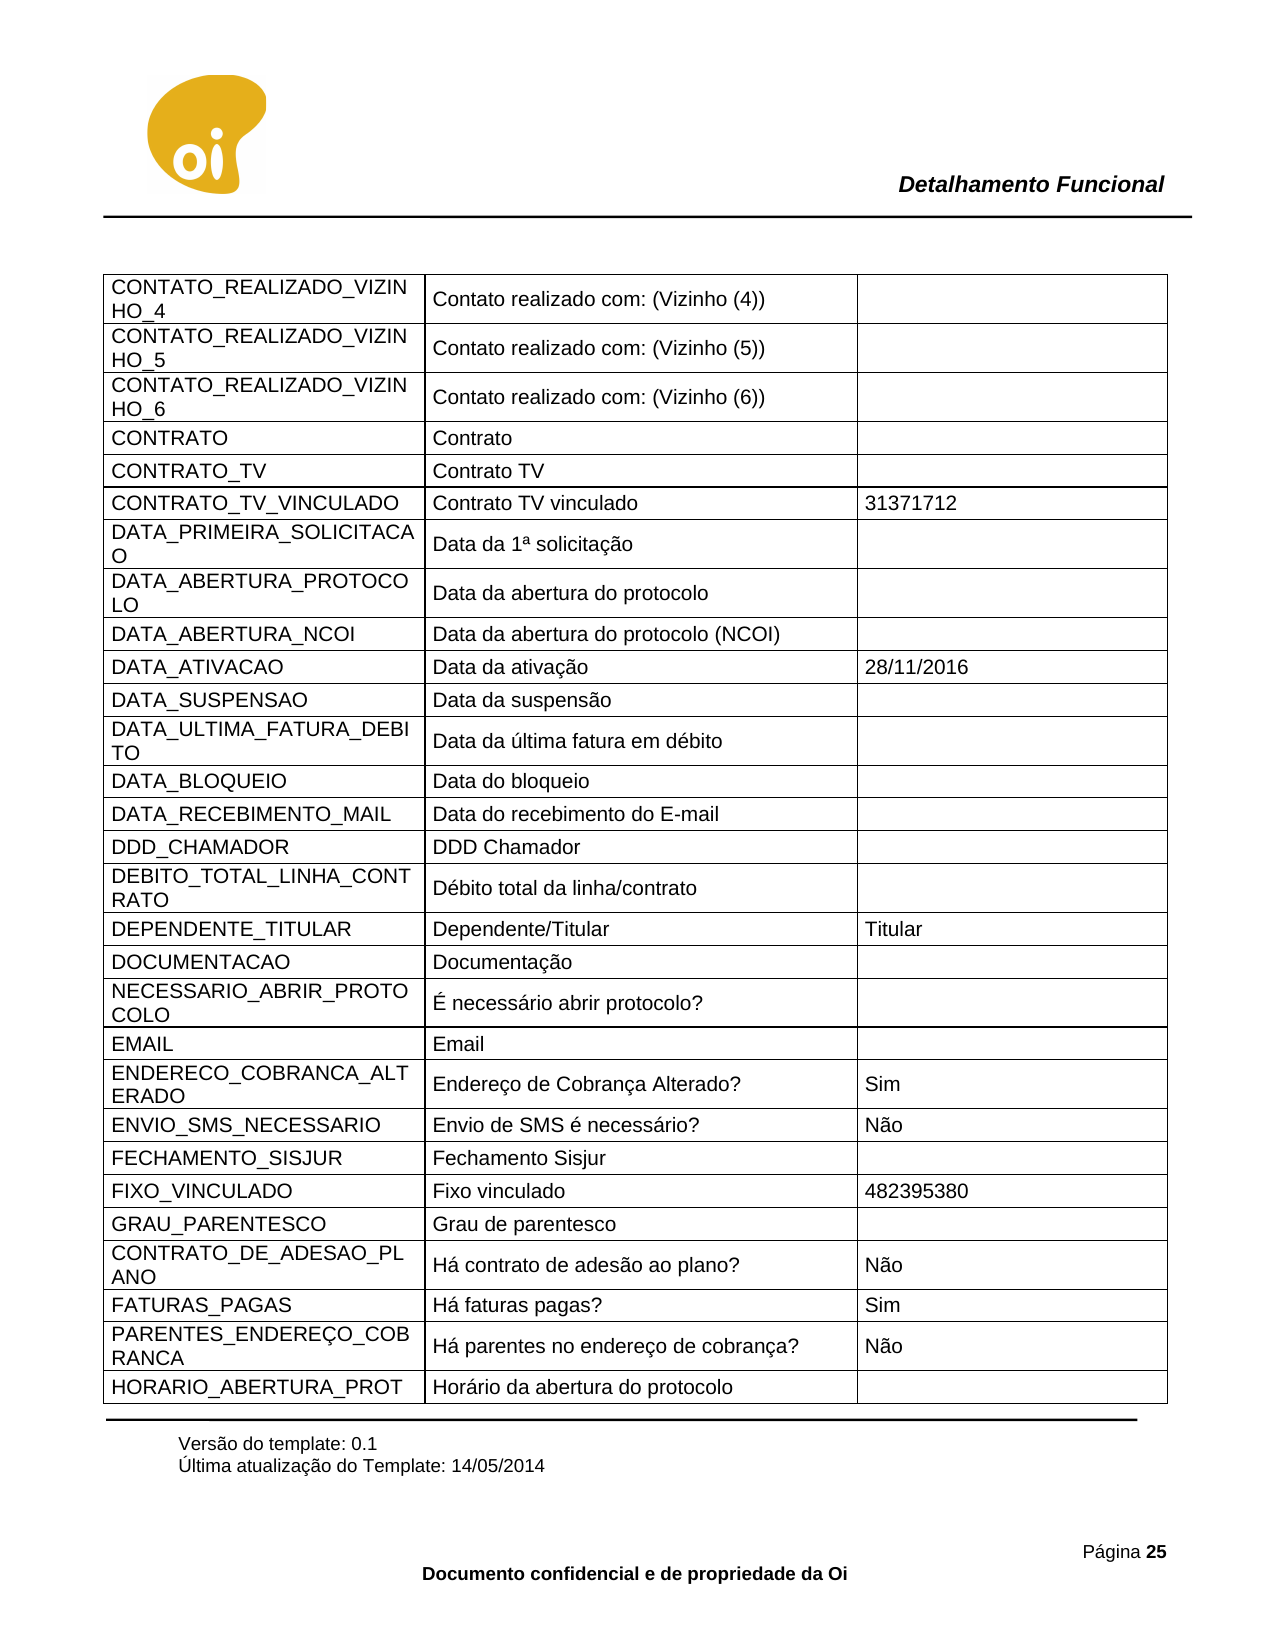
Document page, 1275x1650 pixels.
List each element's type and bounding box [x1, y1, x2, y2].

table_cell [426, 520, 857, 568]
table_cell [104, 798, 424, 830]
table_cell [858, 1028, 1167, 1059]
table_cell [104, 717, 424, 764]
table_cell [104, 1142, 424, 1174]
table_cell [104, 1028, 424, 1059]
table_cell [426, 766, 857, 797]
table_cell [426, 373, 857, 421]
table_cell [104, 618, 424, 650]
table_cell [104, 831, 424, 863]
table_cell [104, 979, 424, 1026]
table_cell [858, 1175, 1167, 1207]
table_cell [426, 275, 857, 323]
picture [147, 75, 267, 194]
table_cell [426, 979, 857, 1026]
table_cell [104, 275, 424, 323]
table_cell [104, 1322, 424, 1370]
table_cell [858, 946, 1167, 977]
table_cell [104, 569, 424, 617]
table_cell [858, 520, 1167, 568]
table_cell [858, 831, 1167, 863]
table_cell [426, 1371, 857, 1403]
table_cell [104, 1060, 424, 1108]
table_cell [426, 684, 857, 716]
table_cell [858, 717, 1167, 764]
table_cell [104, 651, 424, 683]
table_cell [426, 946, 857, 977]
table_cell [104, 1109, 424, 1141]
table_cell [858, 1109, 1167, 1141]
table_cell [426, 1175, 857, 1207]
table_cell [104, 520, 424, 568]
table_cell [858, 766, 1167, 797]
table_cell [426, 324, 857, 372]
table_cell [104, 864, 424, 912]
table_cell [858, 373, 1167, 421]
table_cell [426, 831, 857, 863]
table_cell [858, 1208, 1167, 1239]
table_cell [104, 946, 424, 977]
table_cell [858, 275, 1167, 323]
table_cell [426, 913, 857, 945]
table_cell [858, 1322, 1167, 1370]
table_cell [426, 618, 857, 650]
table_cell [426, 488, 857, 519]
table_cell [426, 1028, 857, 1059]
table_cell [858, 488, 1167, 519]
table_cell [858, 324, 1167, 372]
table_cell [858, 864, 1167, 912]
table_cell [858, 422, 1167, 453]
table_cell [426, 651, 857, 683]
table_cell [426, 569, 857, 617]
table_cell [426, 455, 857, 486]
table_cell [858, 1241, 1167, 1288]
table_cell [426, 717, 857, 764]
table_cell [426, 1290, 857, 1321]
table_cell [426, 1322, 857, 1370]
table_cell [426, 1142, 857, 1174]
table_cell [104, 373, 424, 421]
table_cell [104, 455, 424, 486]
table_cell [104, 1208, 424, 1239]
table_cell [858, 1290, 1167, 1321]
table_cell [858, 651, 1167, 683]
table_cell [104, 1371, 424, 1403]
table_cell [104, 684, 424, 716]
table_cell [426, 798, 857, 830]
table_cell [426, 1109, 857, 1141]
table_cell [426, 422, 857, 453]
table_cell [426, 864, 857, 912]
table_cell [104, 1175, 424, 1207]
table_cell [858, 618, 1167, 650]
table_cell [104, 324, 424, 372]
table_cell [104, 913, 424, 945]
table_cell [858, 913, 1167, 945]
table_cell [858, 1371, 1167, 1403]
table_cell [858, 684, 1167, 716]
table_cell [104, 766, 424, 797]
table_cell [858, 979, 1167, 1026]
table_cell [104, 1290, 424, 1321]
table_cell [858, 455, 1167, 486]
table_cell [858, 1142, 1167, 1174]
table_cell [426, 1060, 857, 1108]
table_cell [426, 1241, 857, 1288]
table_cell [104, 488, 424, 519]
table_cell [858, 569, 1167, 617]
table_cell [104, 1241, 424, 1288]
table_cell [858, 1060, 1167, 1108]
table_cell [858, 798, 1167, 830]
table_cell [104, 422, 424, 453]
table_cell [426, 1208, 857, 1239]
